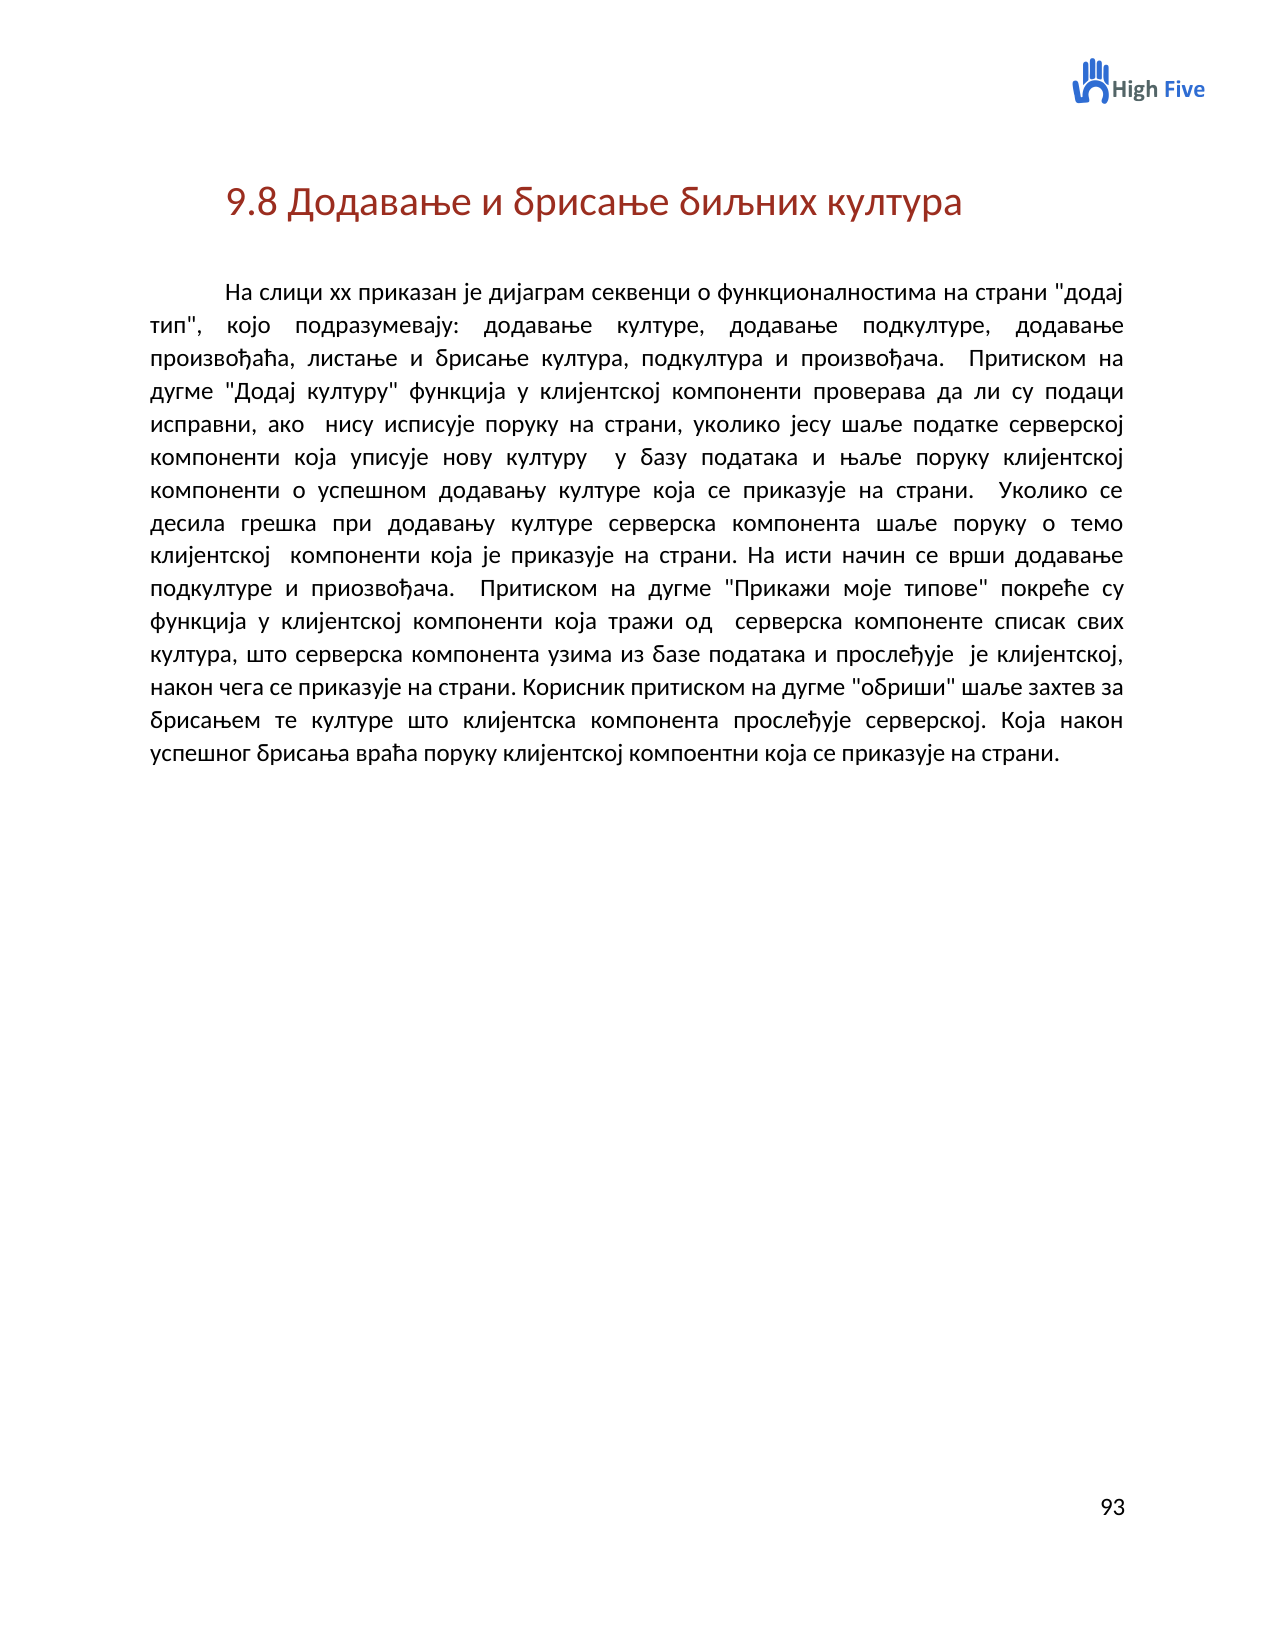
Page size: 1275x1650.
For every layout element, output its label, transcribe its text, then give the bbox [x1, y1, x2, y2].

subtitle 9.8 Додавање и брисање биљних култура [150, 175, 1125, 226]
text На слици хх приказан је дијаграм секвенци о функционалностима на страни "додај тип", којо подразумевају: додавање културе, додавање подкултуре, додавање произвођаћа, листање и брисање култура, подкултура и произвођача. Притиском на дугме "Додај културу" функција у клијентској компоненти проверава да ли су подаци исправни, ако нису исписује поруку на страни, уколико јесу шаље податке серверској компоненти која уписује нову културу у базу података и њаље поруку клијентској компоненти о успешном додавању културе која се приказује на страни. Уколико се десила грешка при додавању културе серверска компонента шаље поруку о темо клијентској компоненти која је приказује на страни. На исти начин се врши додавање подкултуре и приозвођача. Притиском на дугме "Прикажи моје типове" покреће су функција у клијентској компоненти која тражи од серверска компоненте списак свих култура, што серверска компонента узима из базе података и прослеђује је клијентској, након чега се приказује на страни. Корисник притиском на дугме "обриши" шаље захтев за брисањем те културе што клијентска компонента прослеђује серверској. Која након успешног брисања враћа поруку клијентској компоентни која се приказује на страни. [150, 276, 1125, 768]
picture [1069, 53, 1223, 110]
